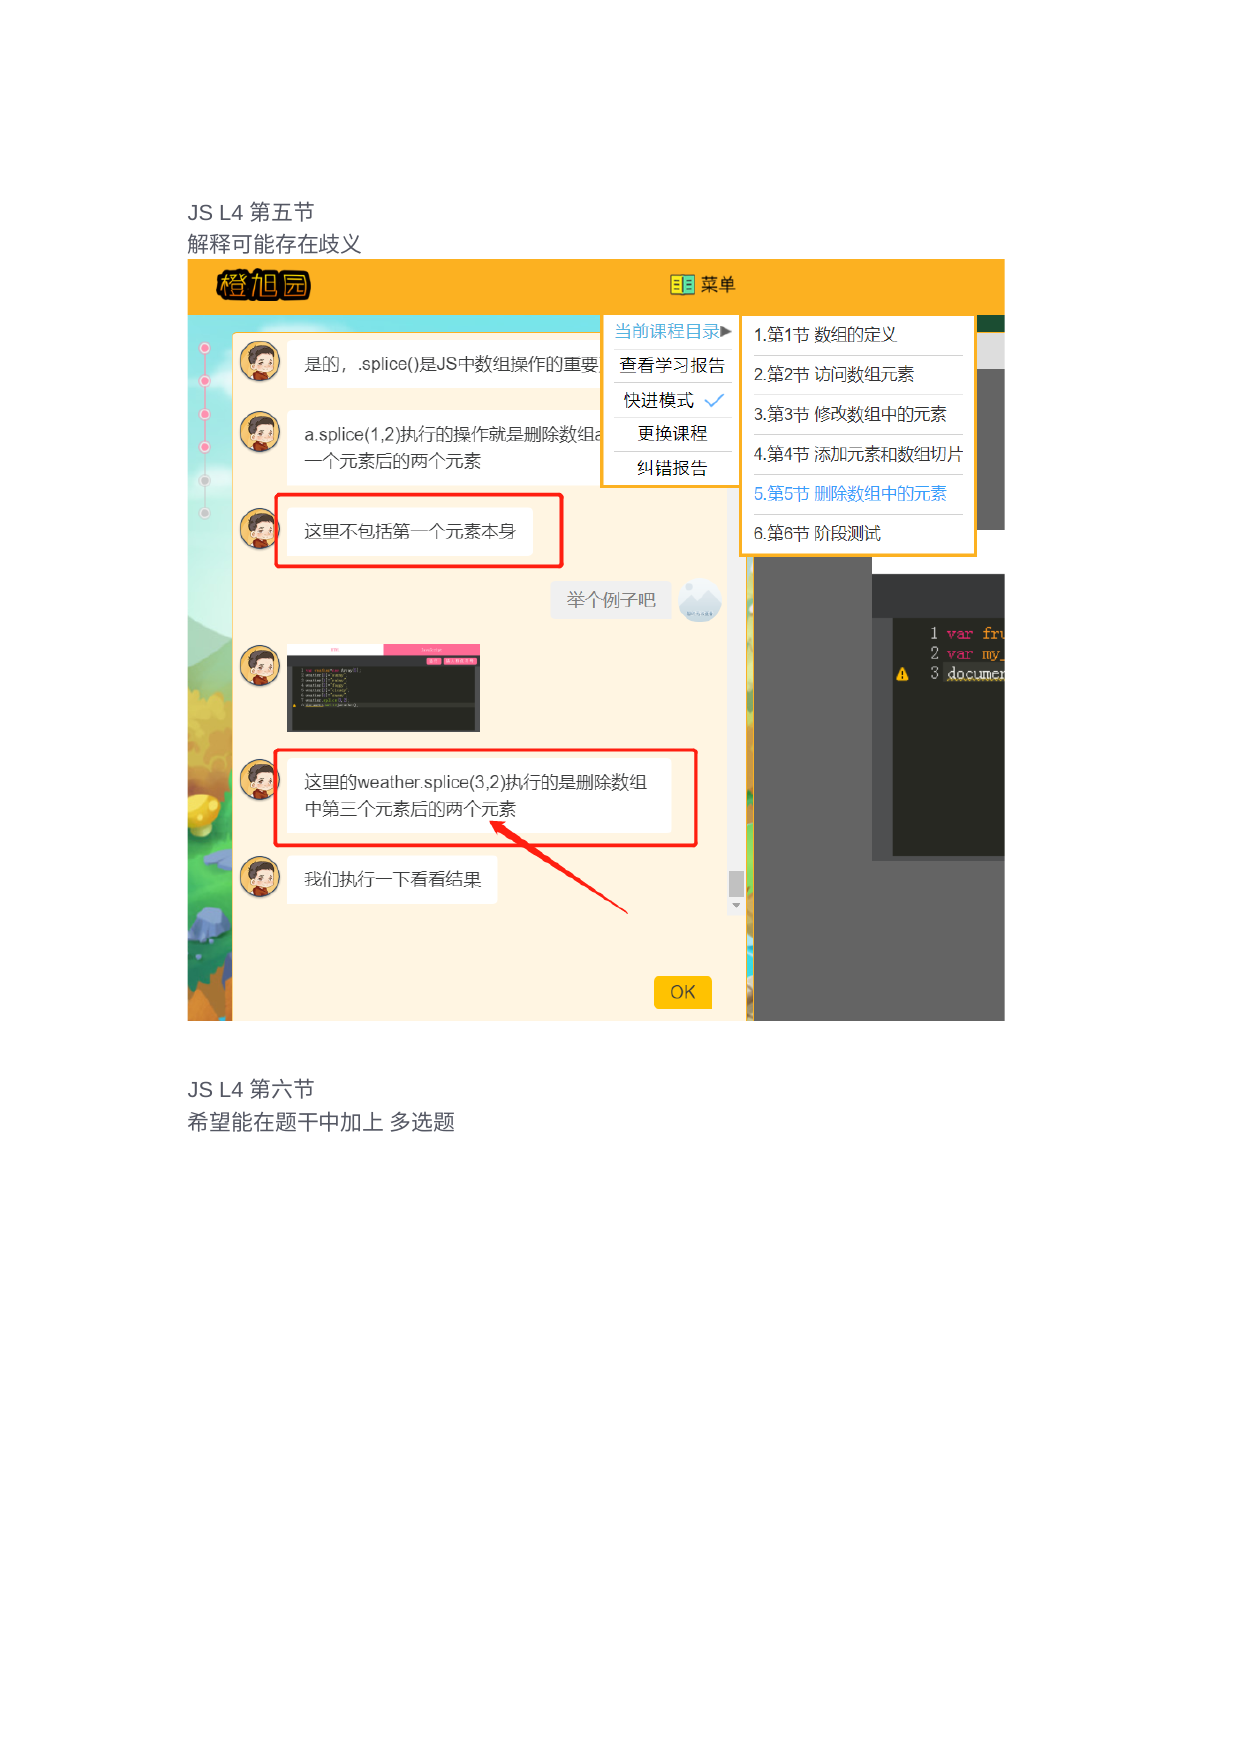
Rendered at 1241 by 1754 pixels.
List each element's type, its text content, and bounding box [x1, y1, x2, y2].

text 解释可能存在歧义 [187, 227, 1053, 259]
text 希望能在题干中加上 多选题 [187, 1104, 1053, 1137]
text JS L4 第六节 [187, 1072, 1053, 1104]
text JS L4 第五节 [187, 194, 1053, 227]
picture [187, 259, 1005, 1021]
